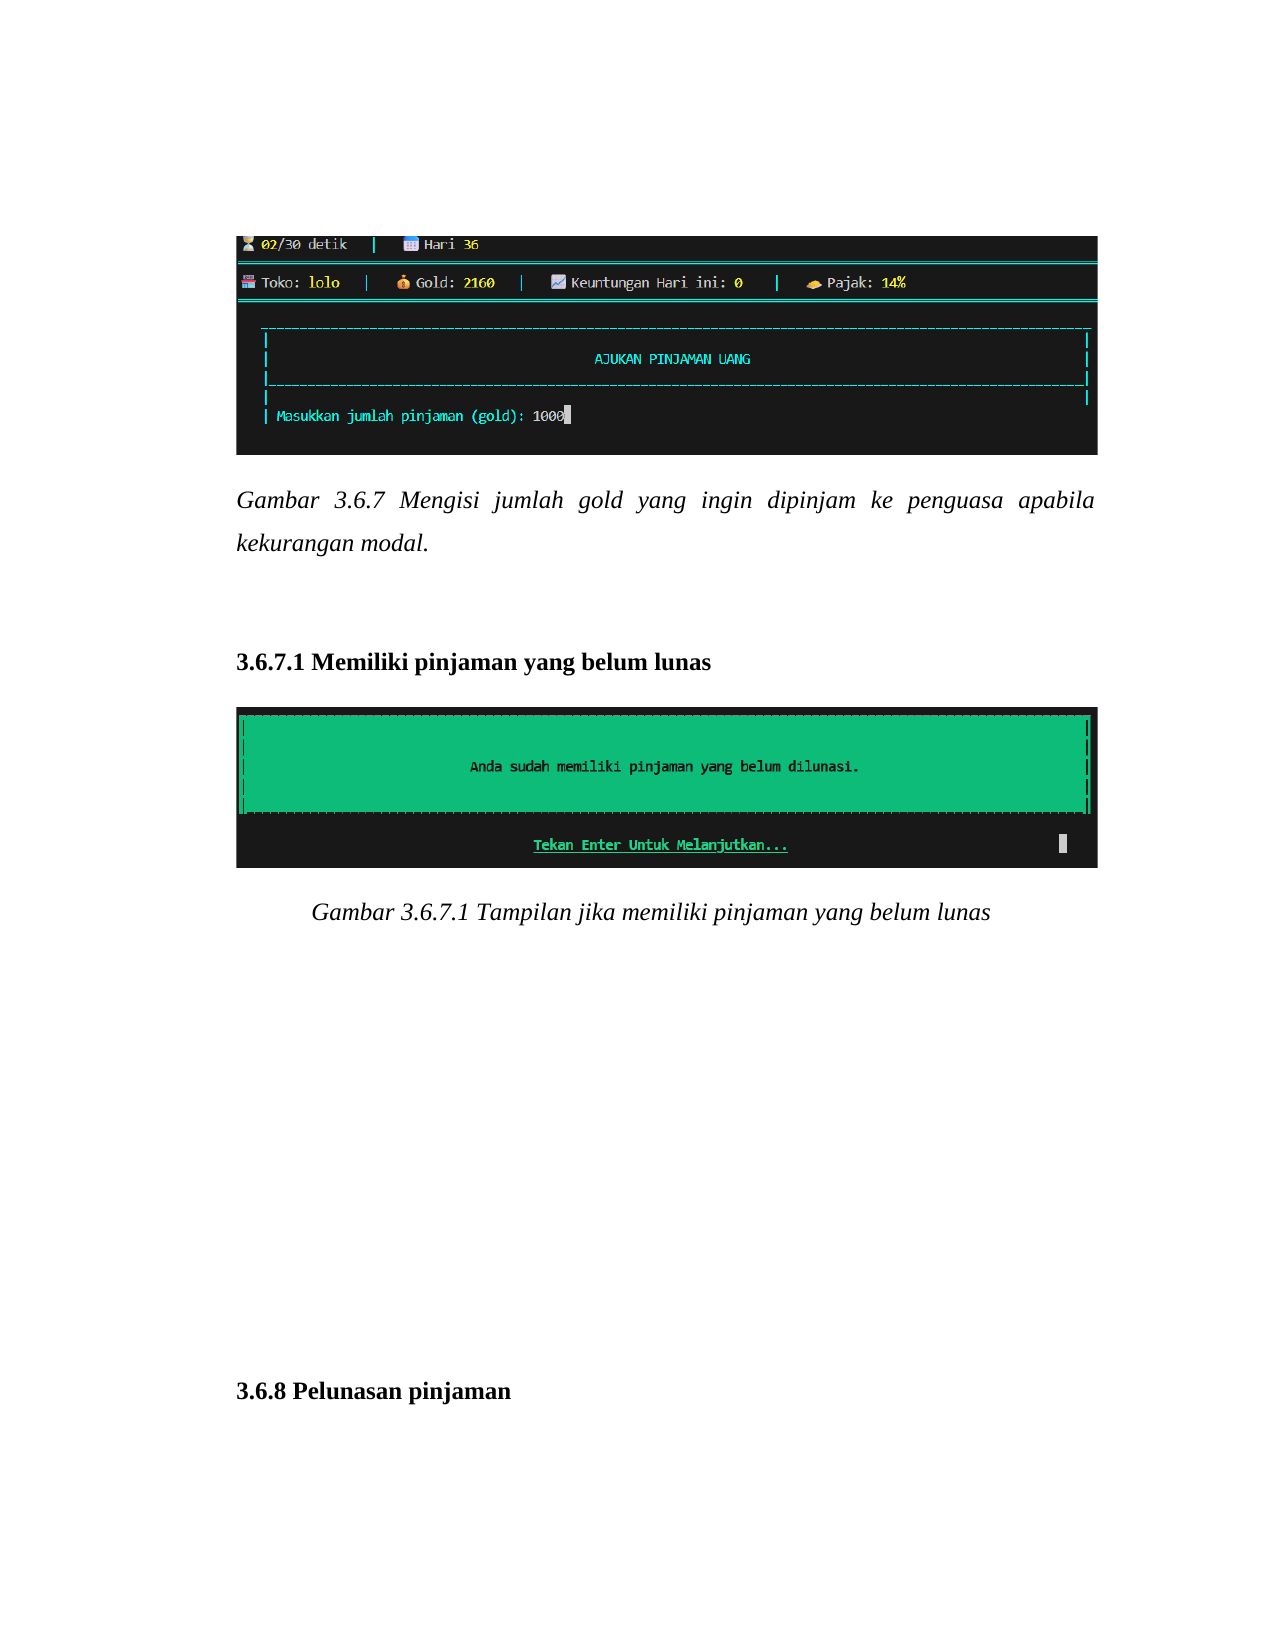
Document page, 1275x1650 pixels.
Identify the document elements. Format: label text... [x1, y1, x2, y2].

text Gambar 3.6.7.1 Tampilan jika memiliki pinjaman yang belum lunas [236, 897, 1098, 926]
text 3.6.8 Pelunasan pinjaman [236, 1376, 1098, 1404]
text Gambar 3.6.7 Mengisi jumlah gold yang ingin dipinjam ke penguasa apabila kekurangan modal. [236, 485, 1098, 557]
text 3.6.7.1 Memiliki pinjaman yang belum lunas [236, 647, 1098, 676]
picture [236, 707, 1098, 868]
picture [236, 236, 1098, 455]
